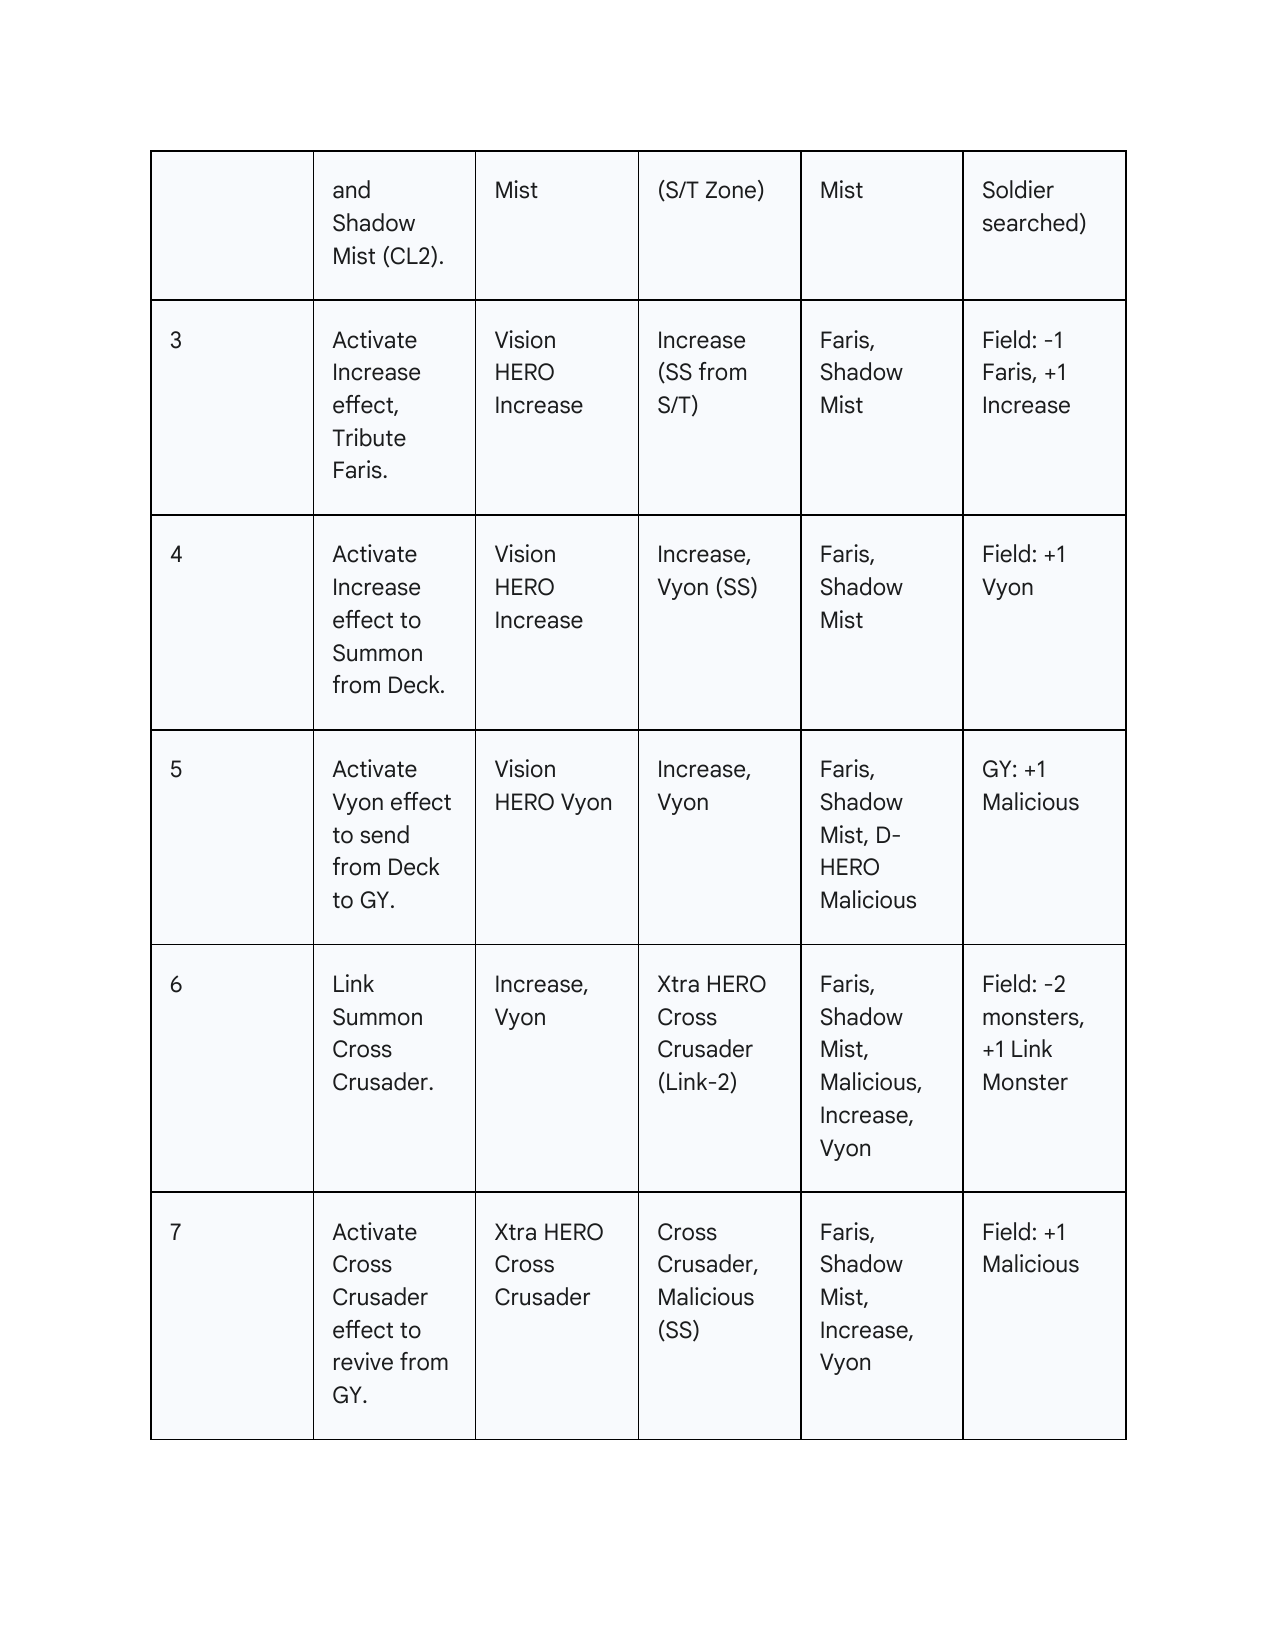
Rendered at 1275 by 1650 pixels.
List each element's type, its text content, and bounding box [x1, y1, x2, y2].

table_cell 5 [152, 731, 313, 944]
table_cell Vision HERO Increase [476, 516, 638, 729]
table_cell Field: +1 Malicious [964, 1193, 1125, 1439]
table_cell 3 [152, 301, 313, 514]
table_cell 2 [152, 152, 313, 299]
table_cell Activate Cross Crusader effect to revive from GY. [314, 1193, 475, 1439]
table_cell Activate Increase effect, Tribute Faris. [314, 301, 475, 514]
table_cell Faris, Shadow Mist, Malicious, Increase, Vyon [802, 945, 962, 1191]
table_cell Increase (SS from S/T) [639, 301, 800, 514]
table_cell Faris, Shadow Mist [476, 152, 638, 299]
table_cell Cross Crusader, Malicious (SS) [639, 1193, 800, 1439]
table_cell Vision HERO Increase [476, 301, 638, 514]
table_cell Shadow Mist [802, 152, 962, 299]
table_cell Field: +1 Vyon [964, 516, 1125, 729]
table_cell Faris, Shadow Mist, Increase, Vyon [802, 1193, 962, 1439]
table_cell Field: -1 Faris, +1 Increase [964, 301, 1125, 514]
table_cell Faris, Shadow Mist [802, 301, 962, 514]
table_cell Faris, Shadow Mist, D-HERO Malicious [802, 731, 962, 944]
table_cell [476, 1193, 638, 1439]
table_cell GY: +1 Malicious [964, 731, 1125, 944]
table_cell 7 [152, 1193, 313, 1439]
table_cell Increase, Vyon [639, 731, 800, 944]
table_cell Link Summon Cross Crusader. [314, 945, 475, 1191]
table_cell Vision HERO Vyon [476, 731, 638, 944]
table_cell Xtra HERO Cross Crusader (Link-2) [639, 945, 800, 1191]
table_cell Increase, Vyon [476, 945, 638, 1191]
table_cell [639, 152, 800, 299]
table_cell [314, 152, 475, 299]
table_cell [964, 152, 1125, 299]
table_cell Activate Vyon effect to send from Deck to GY. [314, 731, 475, 944]
table_cell Field: -2 monsters, +1 Link Monster [964, 945, 1125, 1191]
table_cell Faris, Shadow Mist [802, 516, 962, 729]
table_cell Increase, Vyon (SS) [639, 516, 800, 729]
table_cell Activate Increase effect to Summon from Deck. [314, 516, 475, 729]
table_cell 4 [152, 516, 313, 729]
table_cell 6 [152, 945, 313, 1191]
